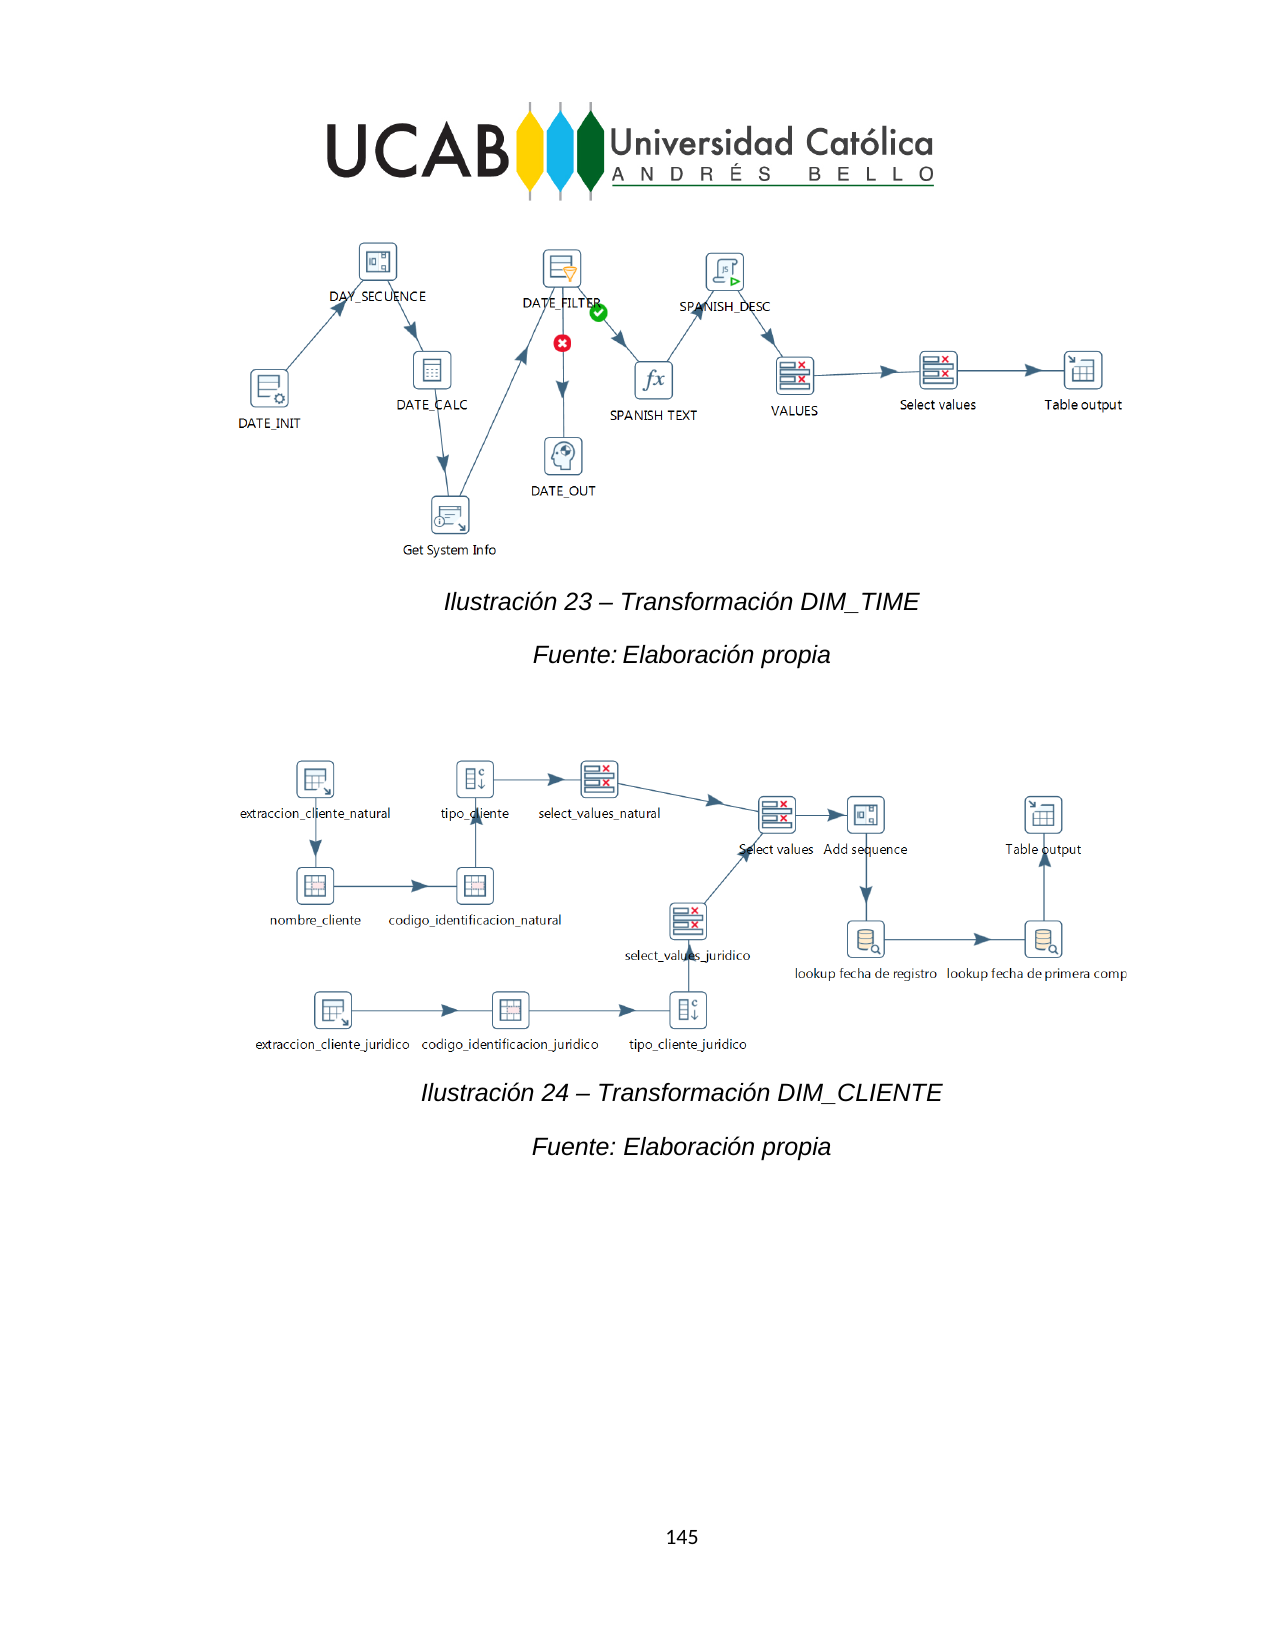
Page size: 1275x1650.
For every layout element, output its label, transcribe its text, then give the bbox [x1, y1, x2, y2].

picture [237, 233, 1127, 562]
picture [327, 102, 934, 201]
text Fuente: Elaboración propia [236, 1132, 1127, 1161]
text Fuente: Elaboración propia [236, 640, 1127, 669]
picture [237, 748, 1127, 1054]
text Ilustración 24 – Transformación DIM_CLIENTE [236, 1078, 1127, 1107]
text Ilustración 23 – Transformación DIM_TIME [236, 587, 1127, 615]
